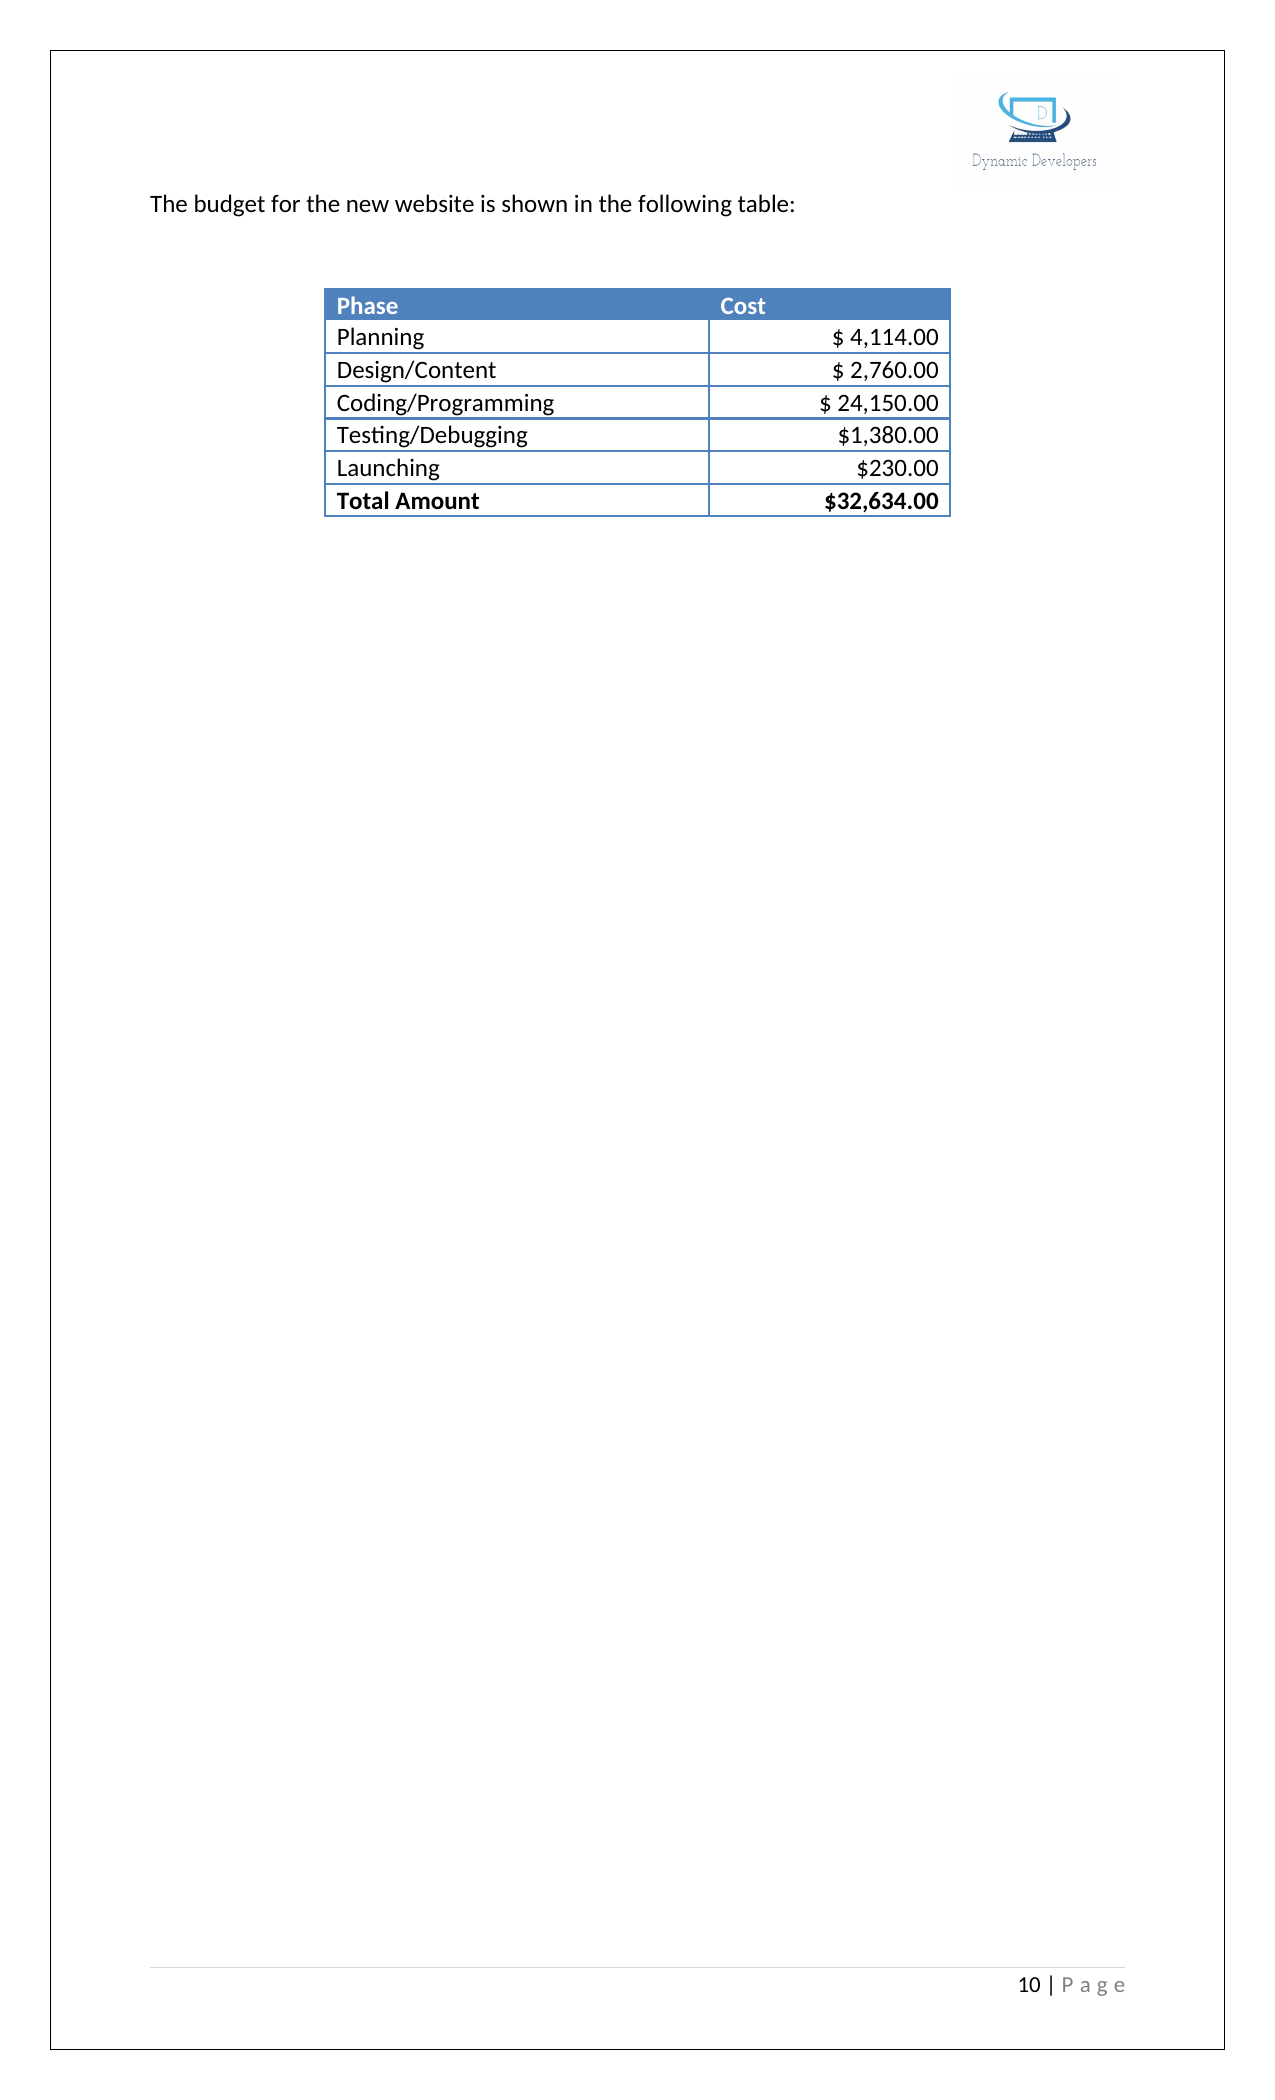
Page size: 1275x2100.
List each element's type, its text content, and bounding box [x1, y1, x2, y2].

table_cell $32,634.00 [710, 485, 949, 515]
table_cell Total Amount [326, 485, 708, 515]
table_cell Coding/Programming [326, 387, 708, 417]
table_cell $ 2,760.00 [710, 354, 949, 384]
table_header Cost [710, 290, 949, 320]
table_cell $230.00 [710, 452, 949, 483]
table_cell Planning [326, 321, 708, 352]
picture [951, 73, 1120, 189]
table_cell $ 24,150.00 [710, 387, 949, 417]
table_header Phase [326, 290, 708, 320]
table_cell Design/Content [326, 354, 708, 384]
table_cell Testing/Debugging [326, 420, 708, 450]
table_cell $ 4,114.00 [710, 321, 949, 352]
table_cell $1,380.00 [710, 420, 949, 450]
table_cell Launching [326, 452, 708, 483]
text The budget for the new website is shown in the following table: [150, 189, 1125, 219]
